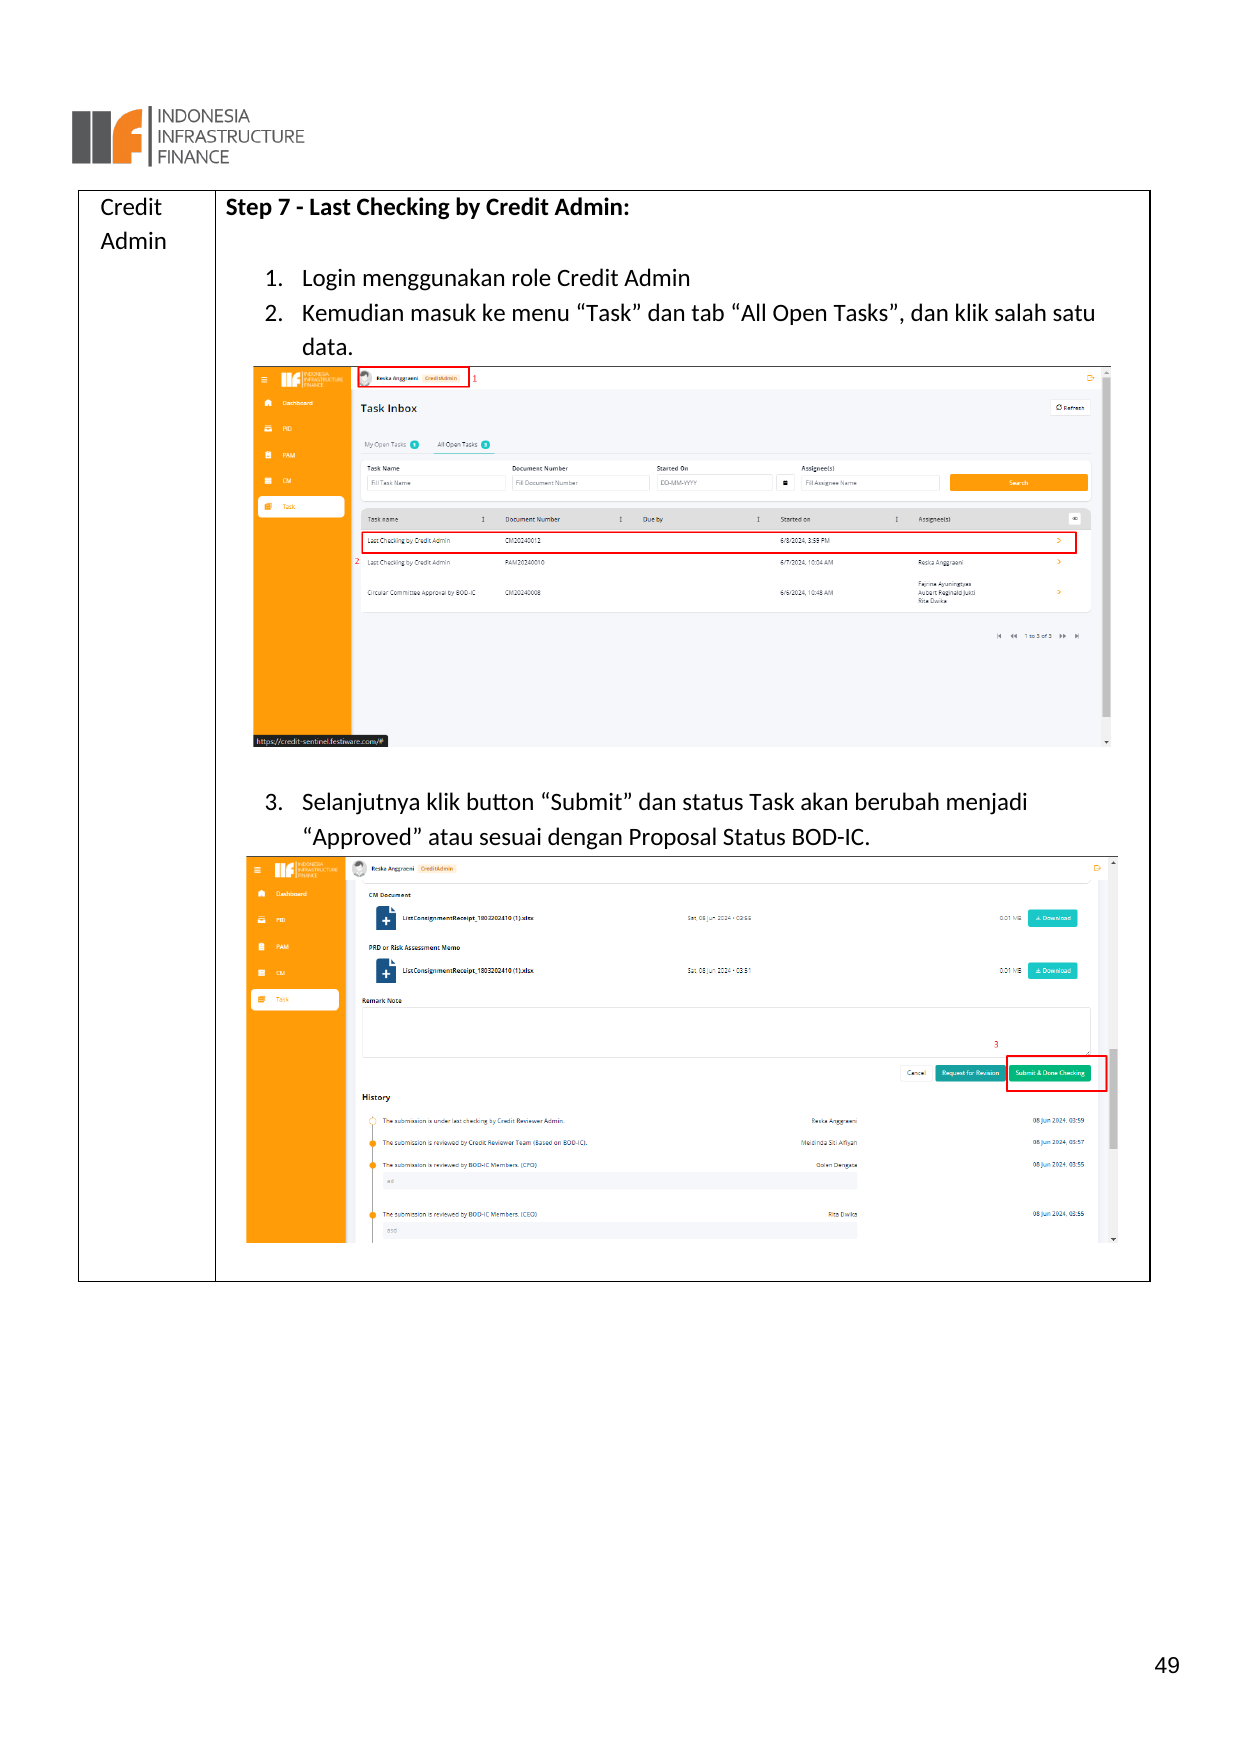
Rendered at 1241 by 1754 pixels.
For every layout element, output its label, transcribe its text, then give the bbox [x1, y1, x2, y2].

picture [253, 366, 1111, 747]
picture [69, 102, 307, 170]
table_cell Credit Admin [79, 191, 215, 1281]
picture [246, 856, 1118, 1243]
